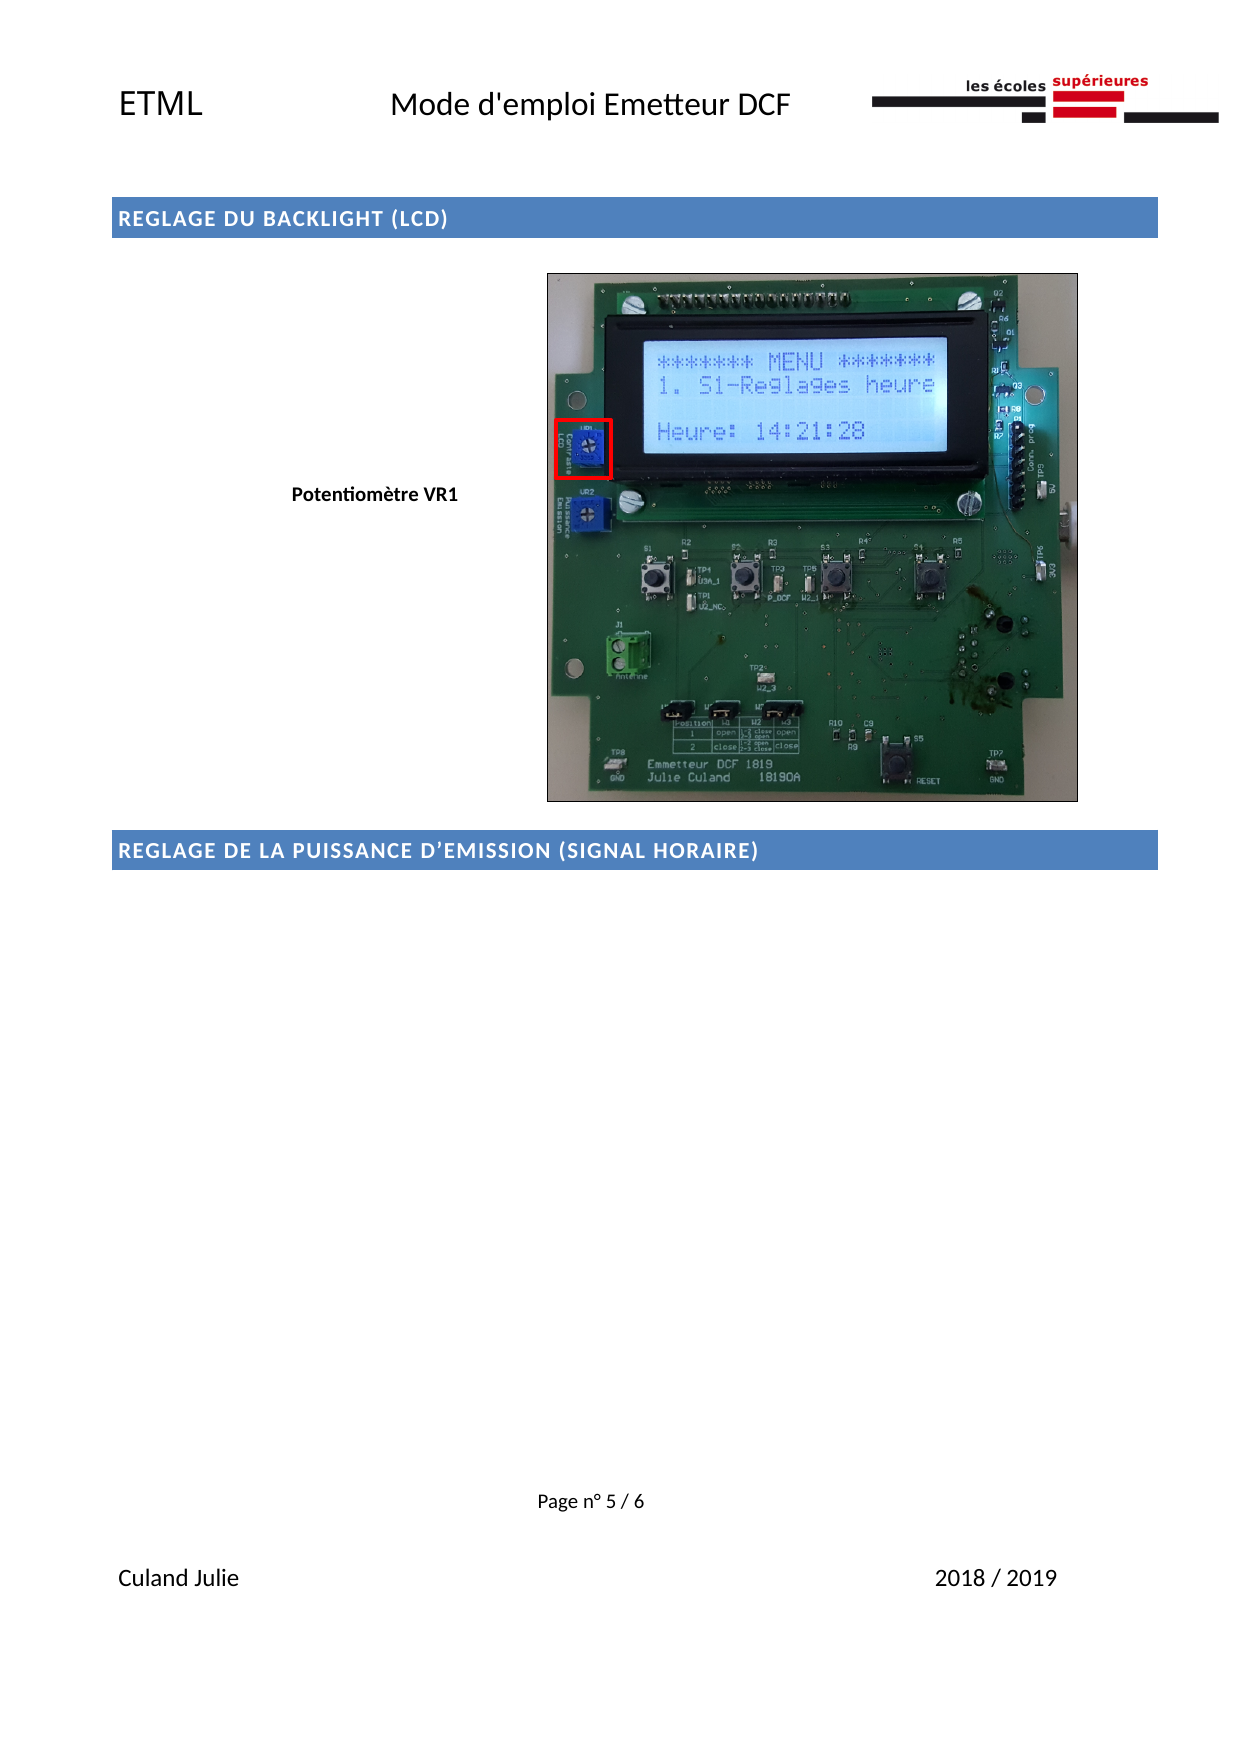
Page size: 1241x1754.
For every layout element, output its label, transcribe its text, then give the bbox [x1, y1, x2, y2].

subtitle REGLAGE DU BACKLIGHT (LCD) [118, 204, 1152, 232]
subtitle REGLAGE DE LA PUISSANCE D’EMISSION (signal horaire) [118, 836, 1152, 864]
picture [548, 274, 1077, 801]
